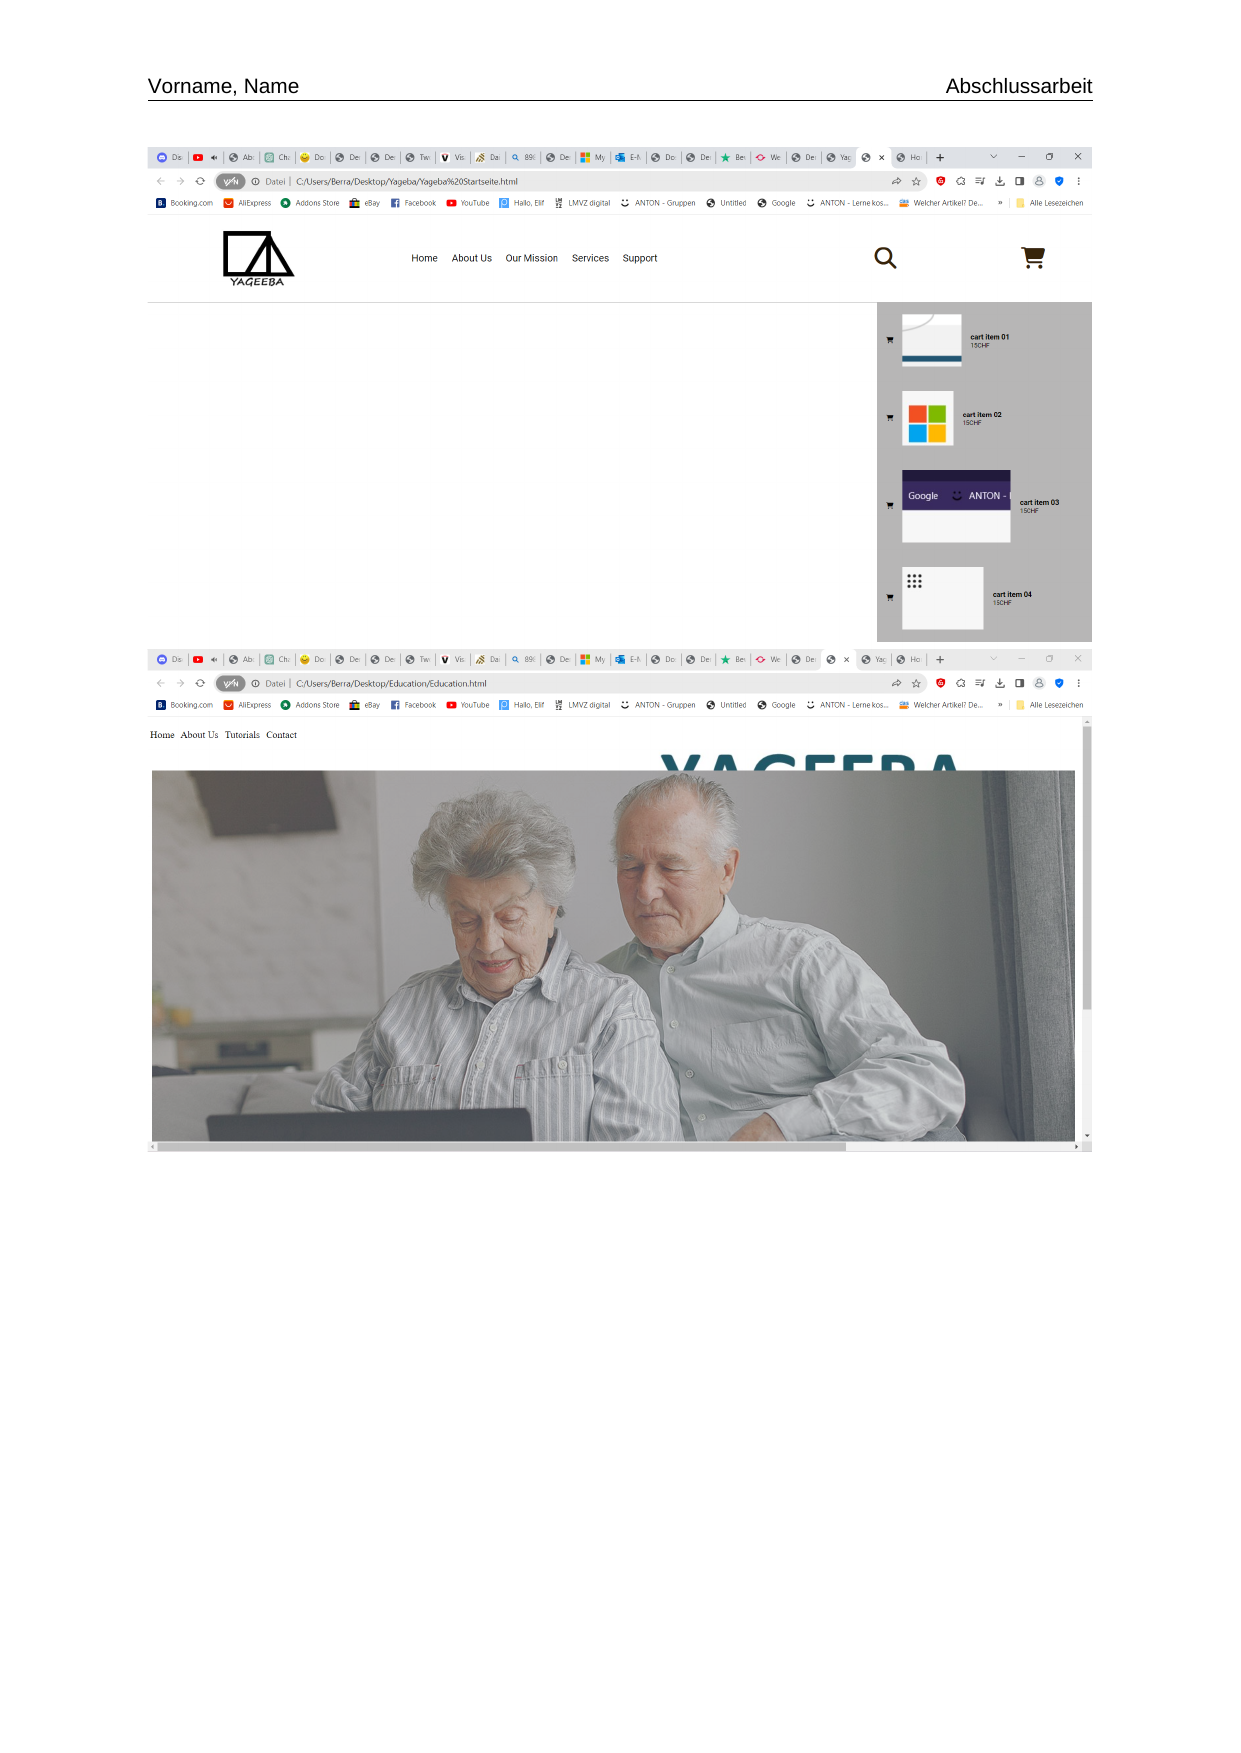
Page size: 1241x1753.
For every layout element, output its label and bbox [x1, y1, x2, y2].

picture [147, 147, 1092, 1152]
